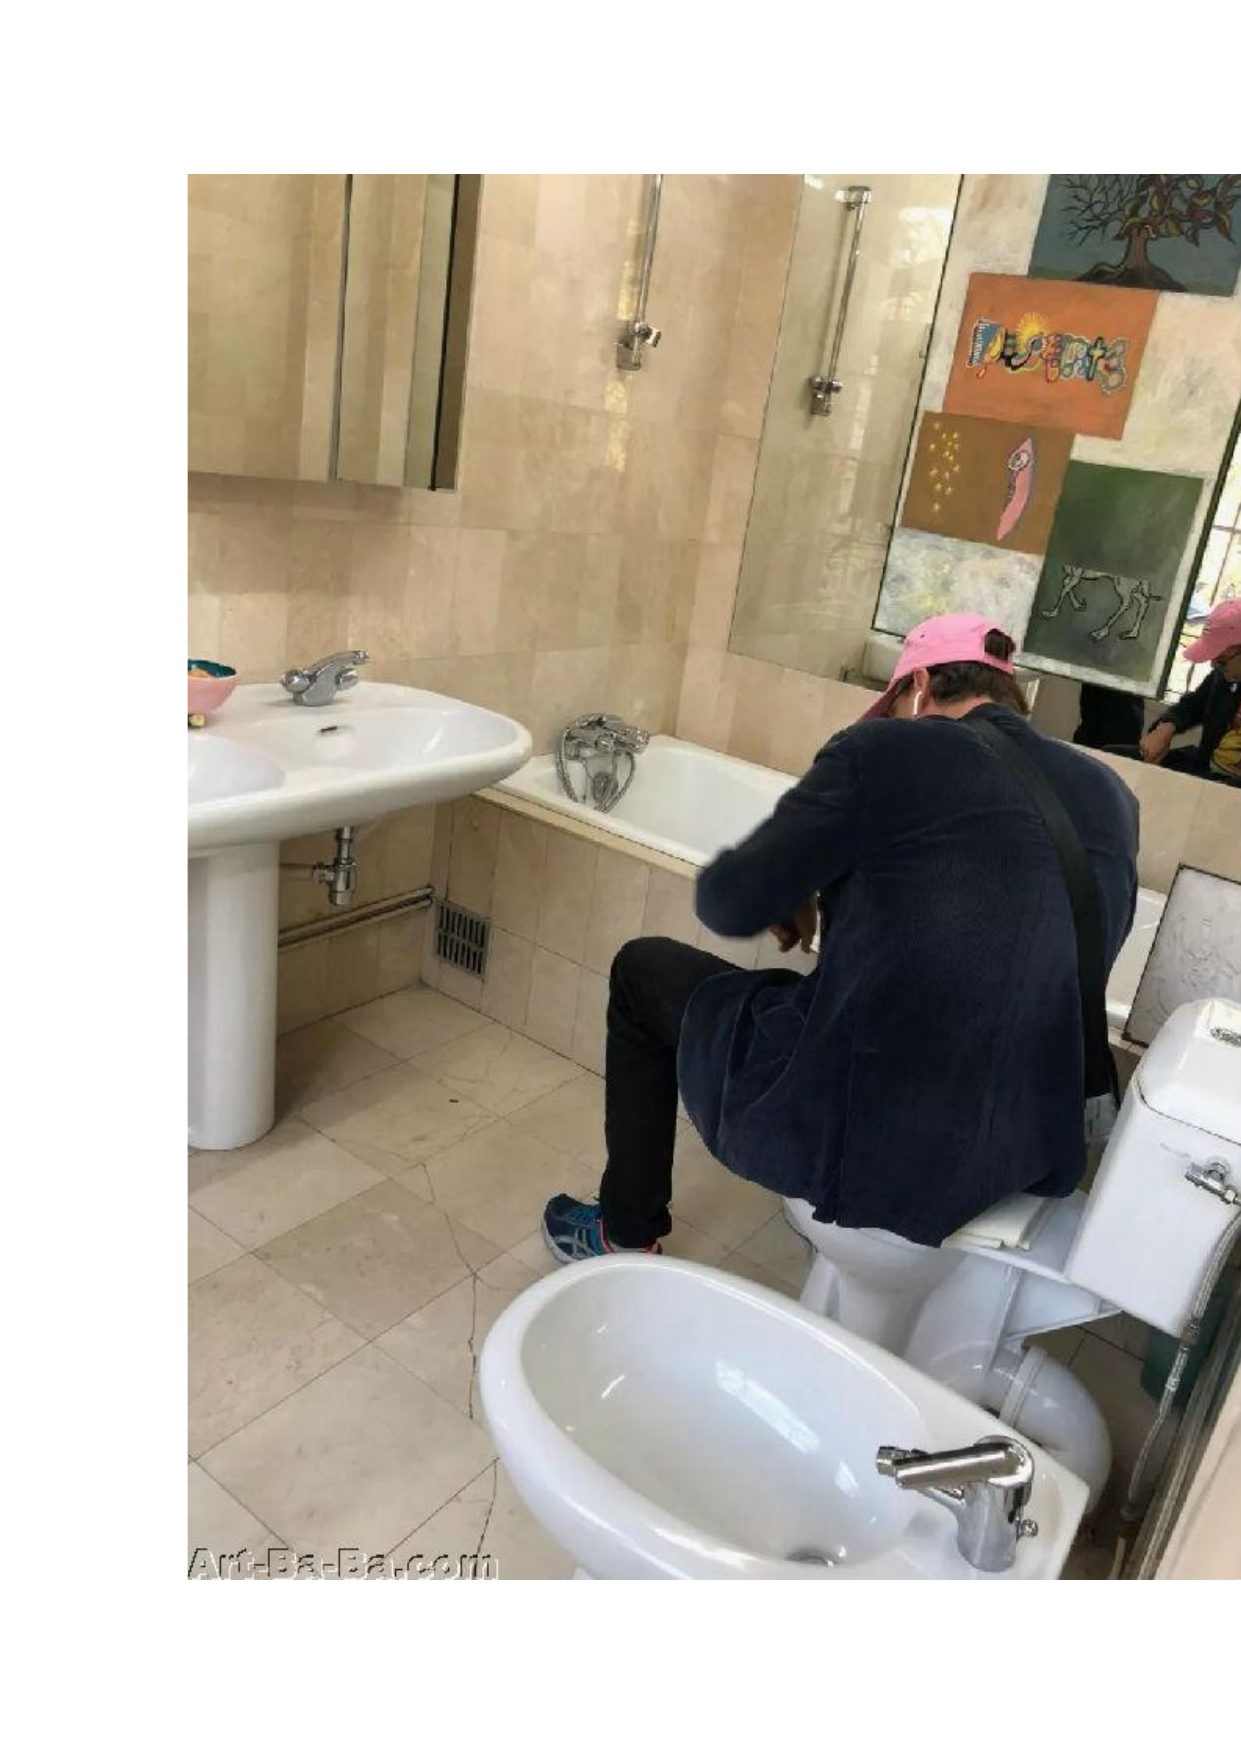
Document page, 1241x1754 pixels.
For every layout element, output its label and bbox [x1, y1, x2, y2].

picture [187, 174, 1241, 1580]
